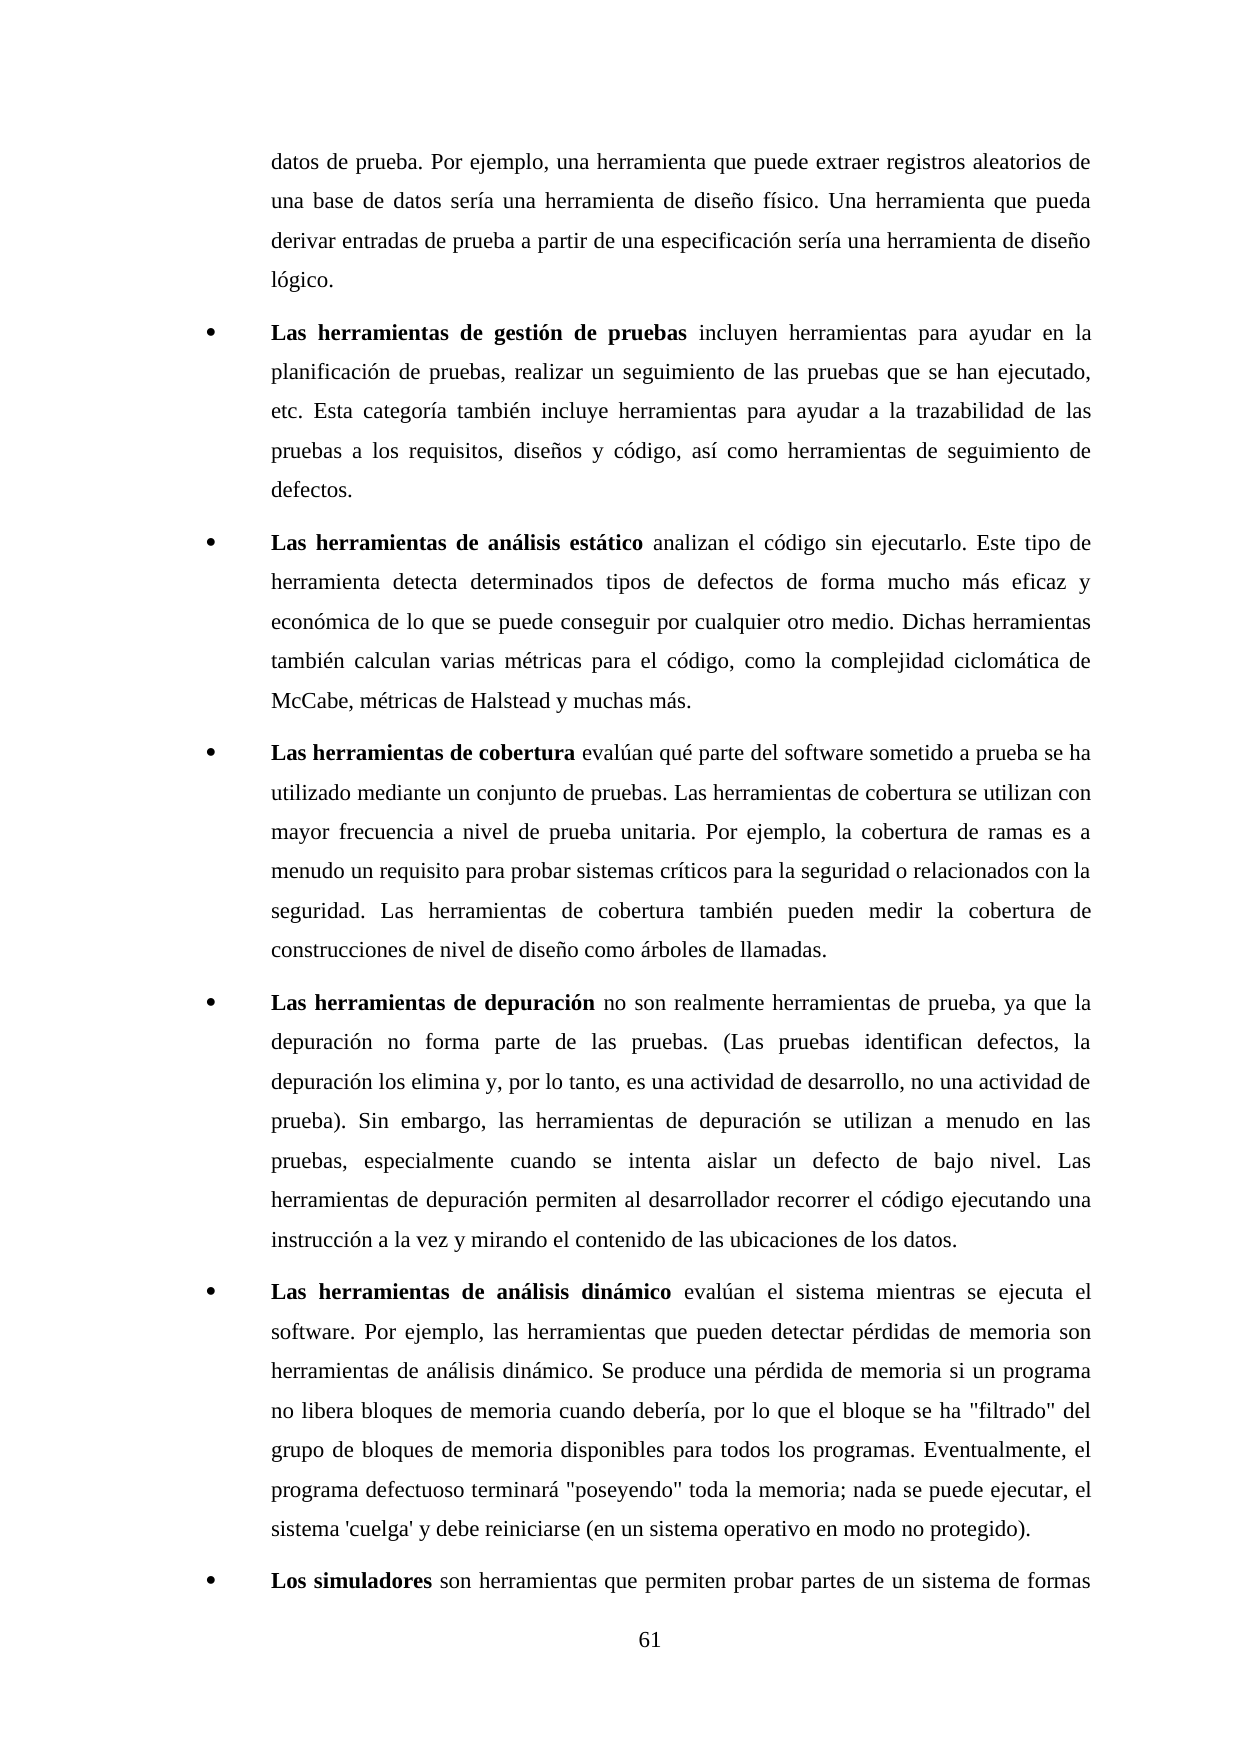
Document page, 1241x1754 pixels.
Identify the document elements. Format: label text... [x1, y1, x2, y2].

list Las herramientas de análisis dinámico evalúan el sistema mientras se ejecuta el software. Por ejemplo, las herramientas que pueden detectar pérdidas de memoria son herramientas de análisis dinámico. Se produce una pérdida de memoria si un programa no libera bloques de memoria cuando debería, por lo que el bloque se ha "filtrado" del grupo de bloques de memoria disponibles para todos los programas. Eventualmente, el programa defectuoso terminará "poseyendo" toda la memoria; nada se puede ejecutar, el sistema 'cuelga' y debe reiniciarse (en un sistema operativo en modo no protegido). [207, 1278, 1092, 1541]
list Las herramientas de análisis estático analizan el código sin ejecutarlo. Este tipo de herramienta detecta determinados tipos de defectos de forma mucho más eficaz y económica de lo que se puede conseguir por cualquier otro medio. Dichas herramientas también calculan varias métricas para el código, como la complejidad ciclomática de McCabe, métricas de Halstead y muchas más. [207, 529, 1092, 713]
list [207, 1567, 1092, 1594]
list Las herramientas de gestión de pruebas incluyen herramientas para ayudar en la planificación de pruebas, realizar un seguimiento de las pruebas que se han ejecutado, etc. Esta categoría también incluye herramientas para ayudar a la trazabilidad de las pruebas a los requisitos, diseños y código, así como herramientas de seguimiento de defectos. [207, 318, 1092, 503]
list Las herramientas de cobertura evalúan qué parte del software sometido a prueba se ha utilizado mediante un conjunto de pruebas. Las herramientas de cobertura se utilizan con mayor frecuencia a nivel de prueba unitaria. Por ejemplo, la cobertura de ramas es a menudo un requisito para probar sistemas críticos para la seguridad o relacionados con la seguridad. Las herramientas de cobertura también pueden medir la cobertura de construcciones de nivel de diseño como árboles de llamadas. [207, 739, 1092, 963]
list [207, 148, 1092, 292]
list Las herramientas de depuración no son realmente herramientas de prueba, ya que la depuración no forma parte de las pruebas. (Las pruebas identifican defectos, la depuración los elimina y, por lo tanto, es una actividad de desarrollo, no una actividad de prueba). Sin embargo, las herramientas de depuración se utilizan a menudo en las pruebas, especialmente cuando se intenta aislar un defecto de bajo nivel. Las herramientas de depuración permiten al desarrollador recorrer el código ejecutando una instrucción a la vez y mirando el contenido de las ubicaciones de los datos. [207, 989, 1092, 1252]
